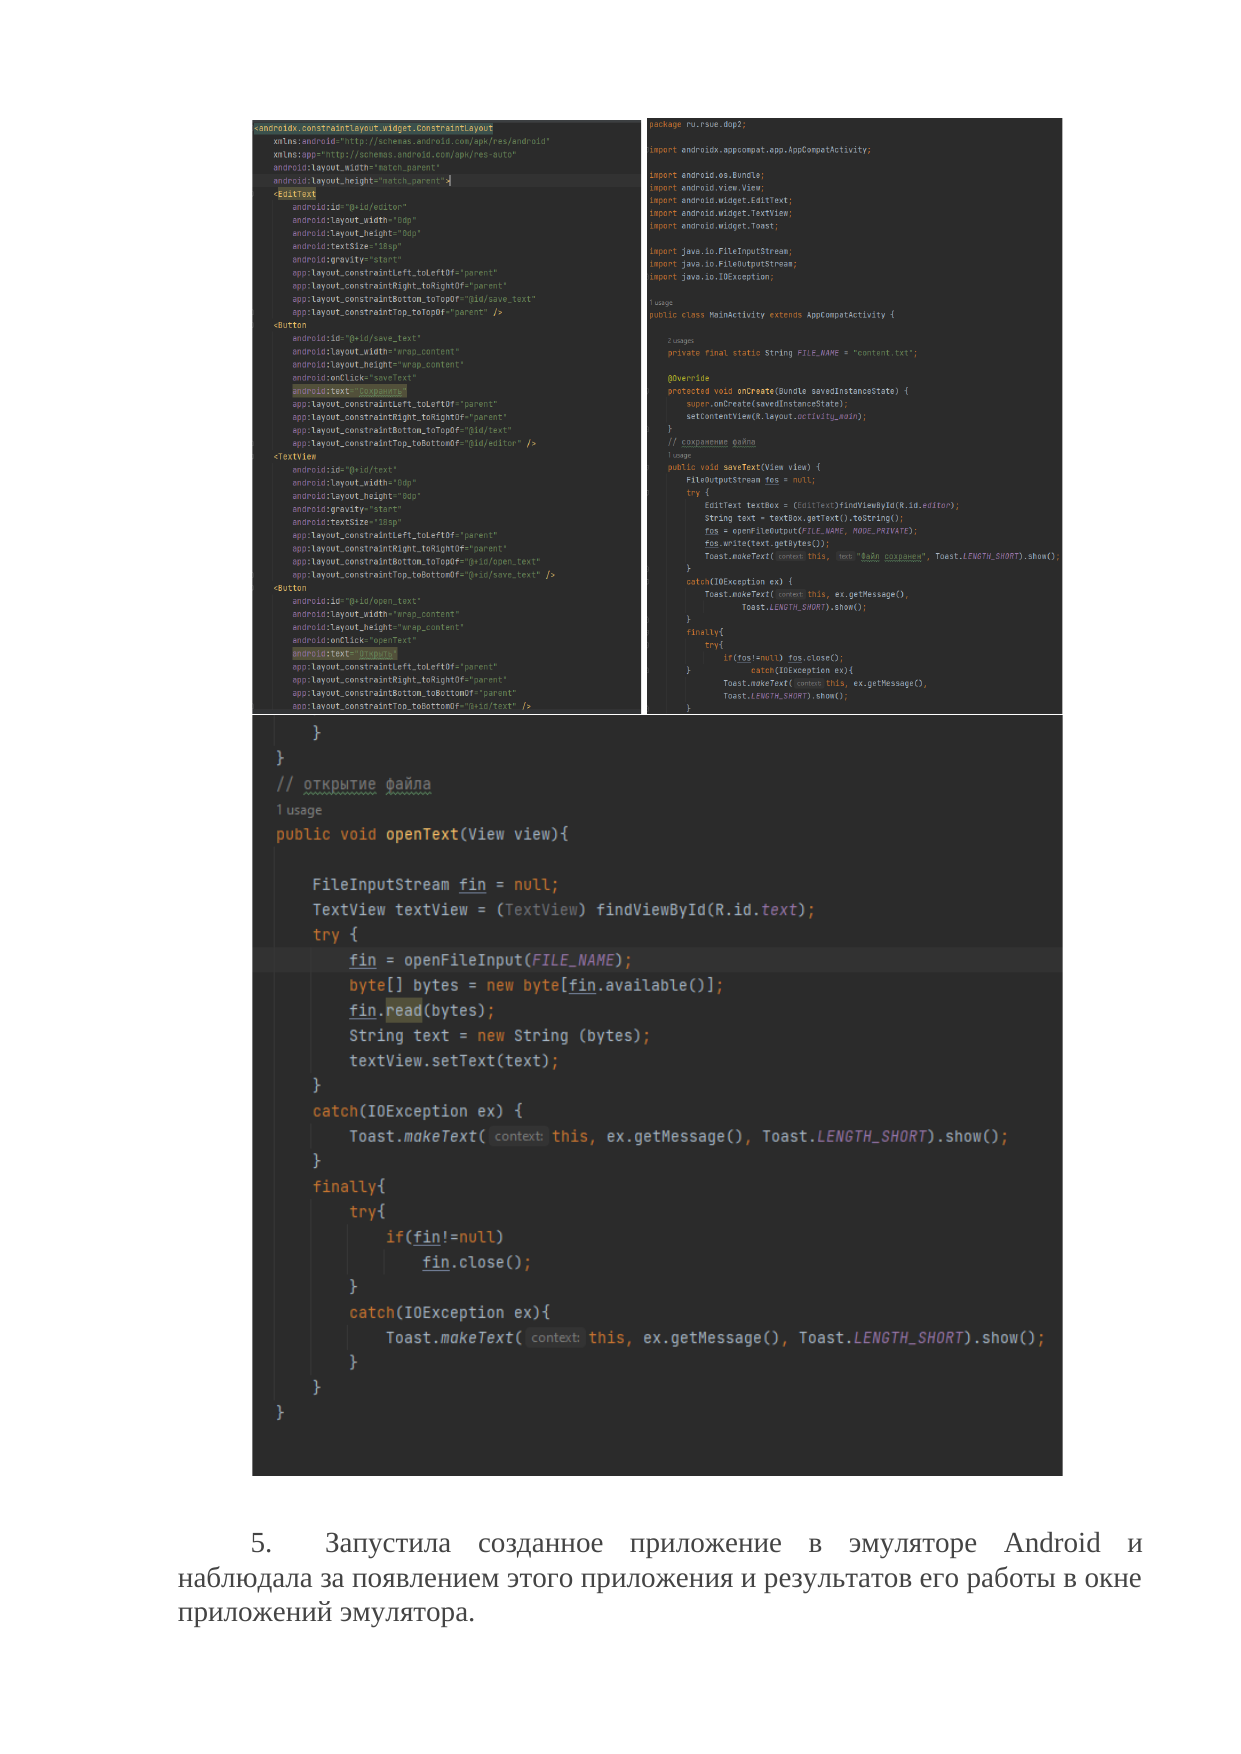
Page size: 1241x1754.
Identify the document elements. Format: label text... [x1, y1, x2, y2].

picture [252, 715, 1063, 1476]
list Запустила созданное приложение в эмуляторе Android и наблюдала за появлением этого приложения и результатов его работы в окне приложений эмулятора. [178, 1525, 1143, 1628]
picture [252, 120, 642, 714]
picture [647, 118, 1063, 714]
